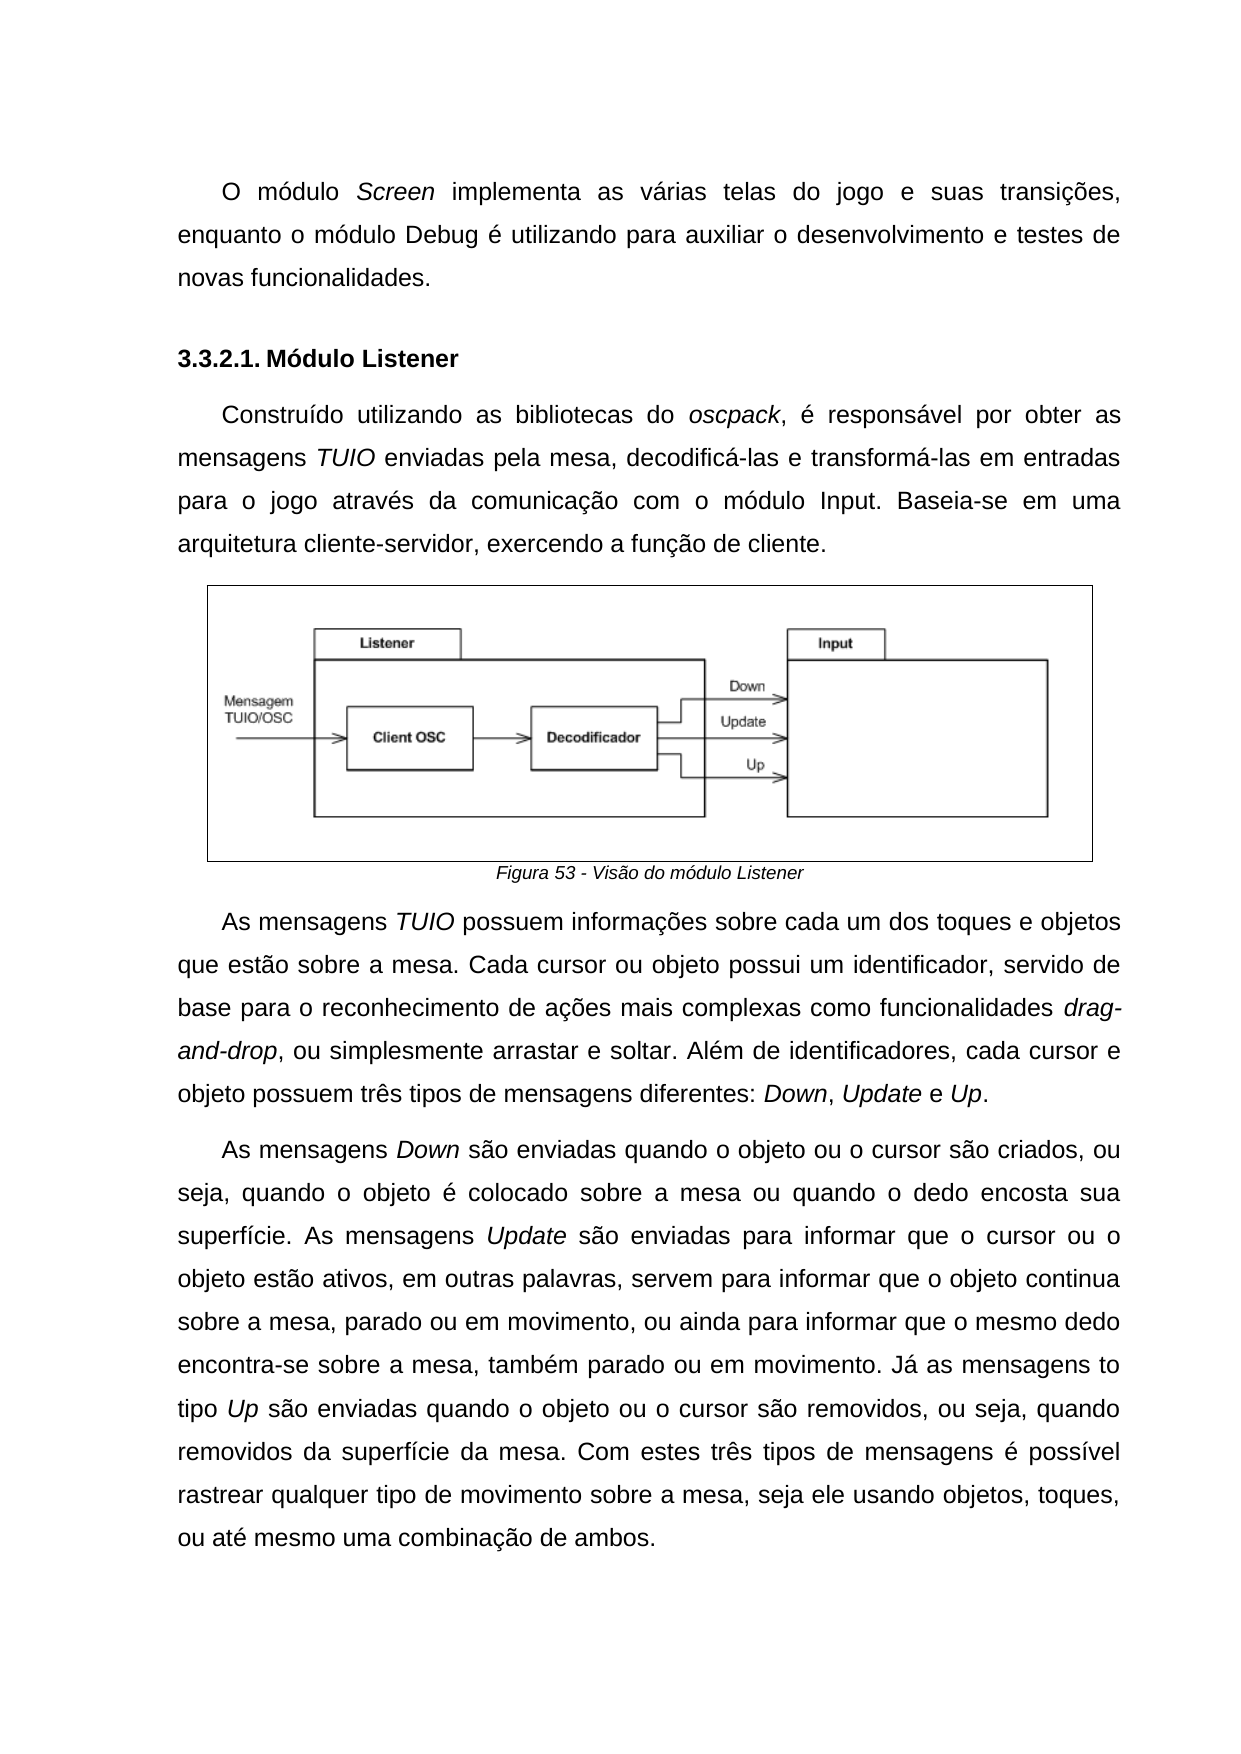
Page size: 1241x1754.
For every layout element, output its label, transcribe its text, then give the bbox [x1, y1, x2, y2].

picture [208, 586, 1092, 861]
text Construído utilizando as bibliotecas do oscpack, é responsável por obter as mensagens TUIO enviadas pela mesa, decodificá-las e transformá-las em entradas para o jogo através da comunicação com o módulo Input. Baseia-se em uma arquitetura cliente-servidor, exercendo a função de cliente. [177, 400, 1122, 558]
text As mensagens Down são enviadas quando o objeto ou o cursor são criados, ou seja, quando o objeto é colocado sobre a mesa ou quando o dedo encosta sua superfície. As mensagens Update são enviadas para informar que o cursor ou o objeto estão ativos, em outras palavras, servem para informar que o objeto continua sobre a mesa, parado ou em movimento, ou ainda para informar que o mesmo dedo encontra-se sobre a mesa, também parado ou em movimento. Já as mensagens to tipo Up são enviadas quando o objeto ou o cursor são removidos, ou seja, quando removidos da superfície da mesa. Com estes três tipos de mensagens é possível rastrear qualquer tipo de movimento sobre a mesa, seja ele usando objetos, toques, ou até mesmo uma combinação de ambos. [177, 1135, 1122, 1552]
text O módulo Screen implementa as várias telas do jogo e suas transições, enquanto o módulo Debug é utilizando para auxiliar o desenvolvimento e testes de novas funcionalidades. [177, 177, 1122, 292]
text As mensagens TUIO possuem informações sobre cada um dos toques e objetos que estão sobre a mesa. Cada cursor ou objeto possui um identificador, servido de base para o reconhecimento de ações mais complexas como funcionalidades drag-and-drop, ou simplesmente arrastar e soltar. Além de identificadores, cada cursor e objeto possuem três tipos de mensagens diferentes: Down, Update e Up. [177, 907, 1122, 1108]
subtitle Módulo Listener [177, 344, 1122, 373]
